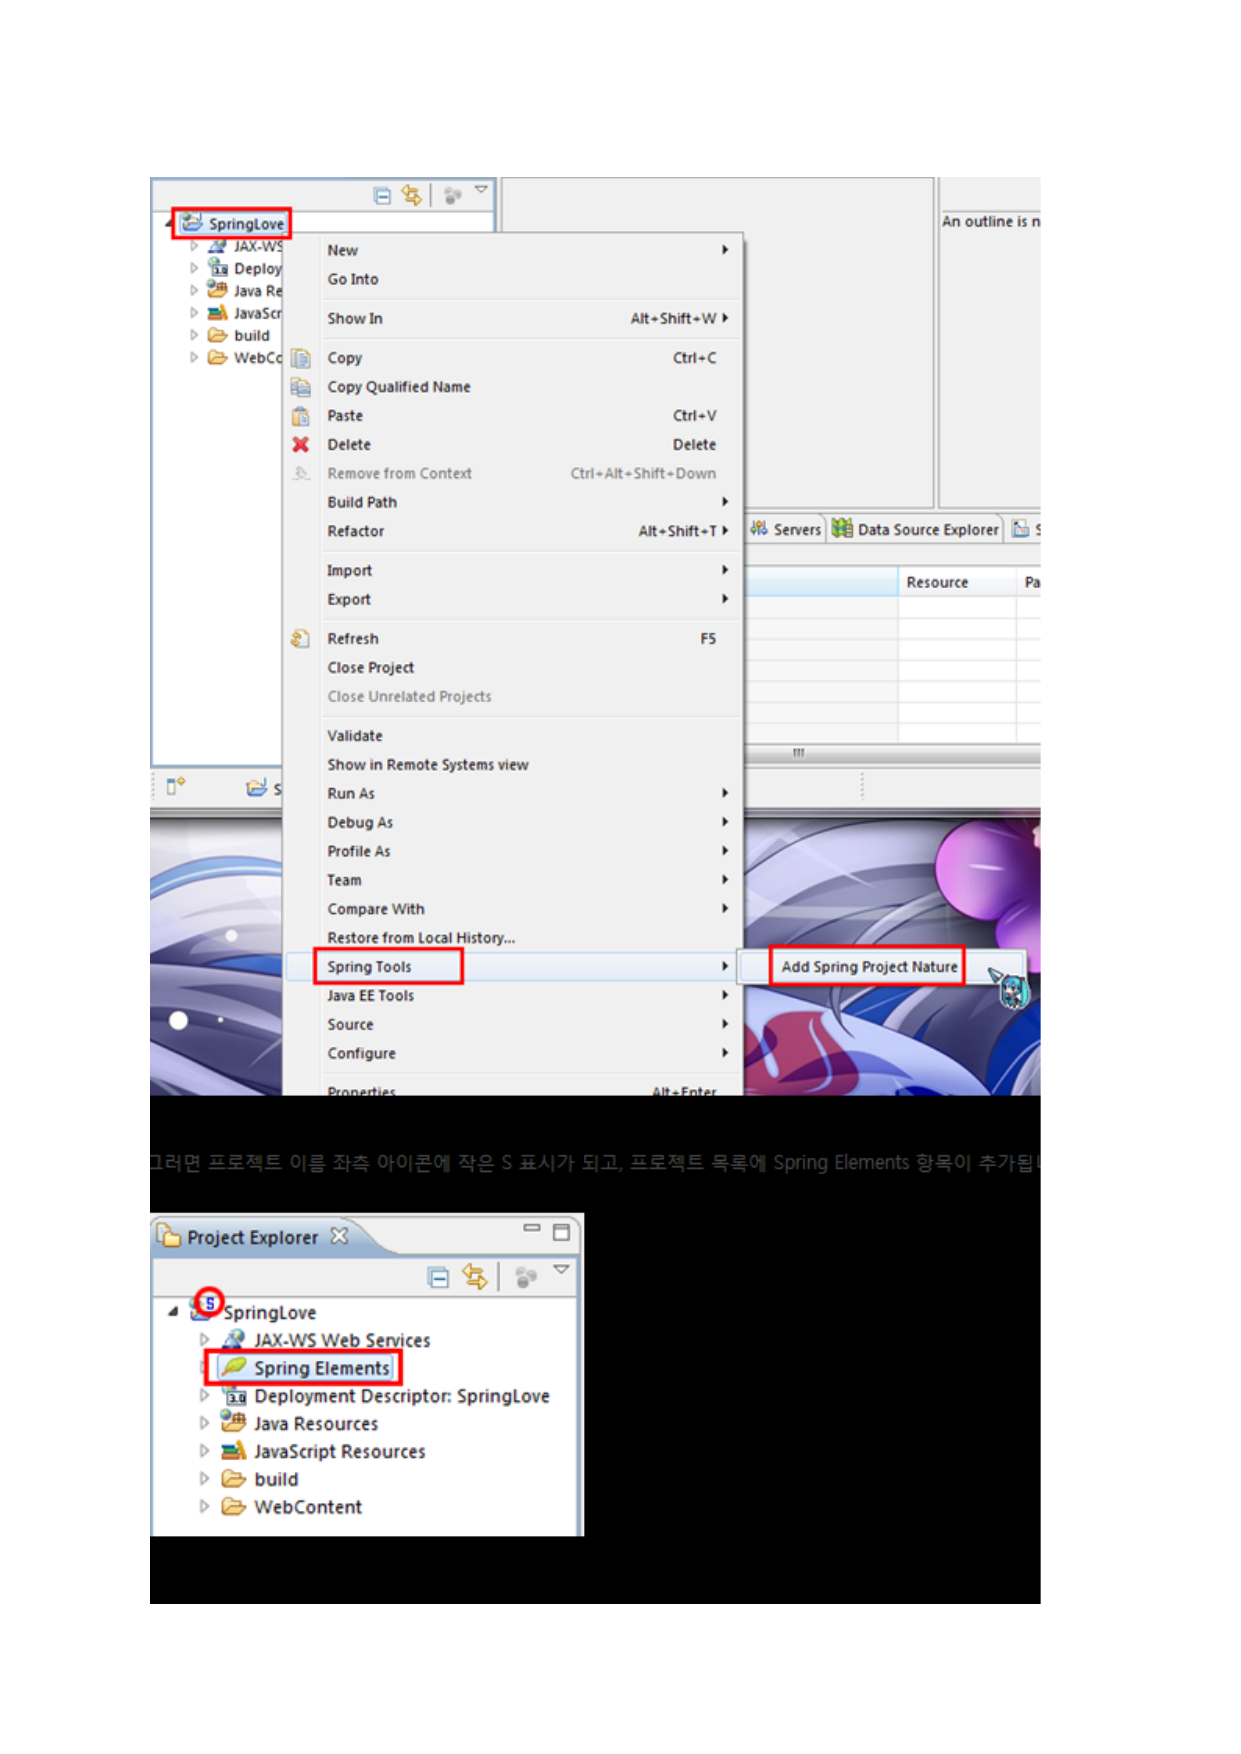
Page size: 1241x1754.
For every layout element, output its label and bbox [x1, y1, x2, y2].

picture [150, 177, 1041, 1604]
